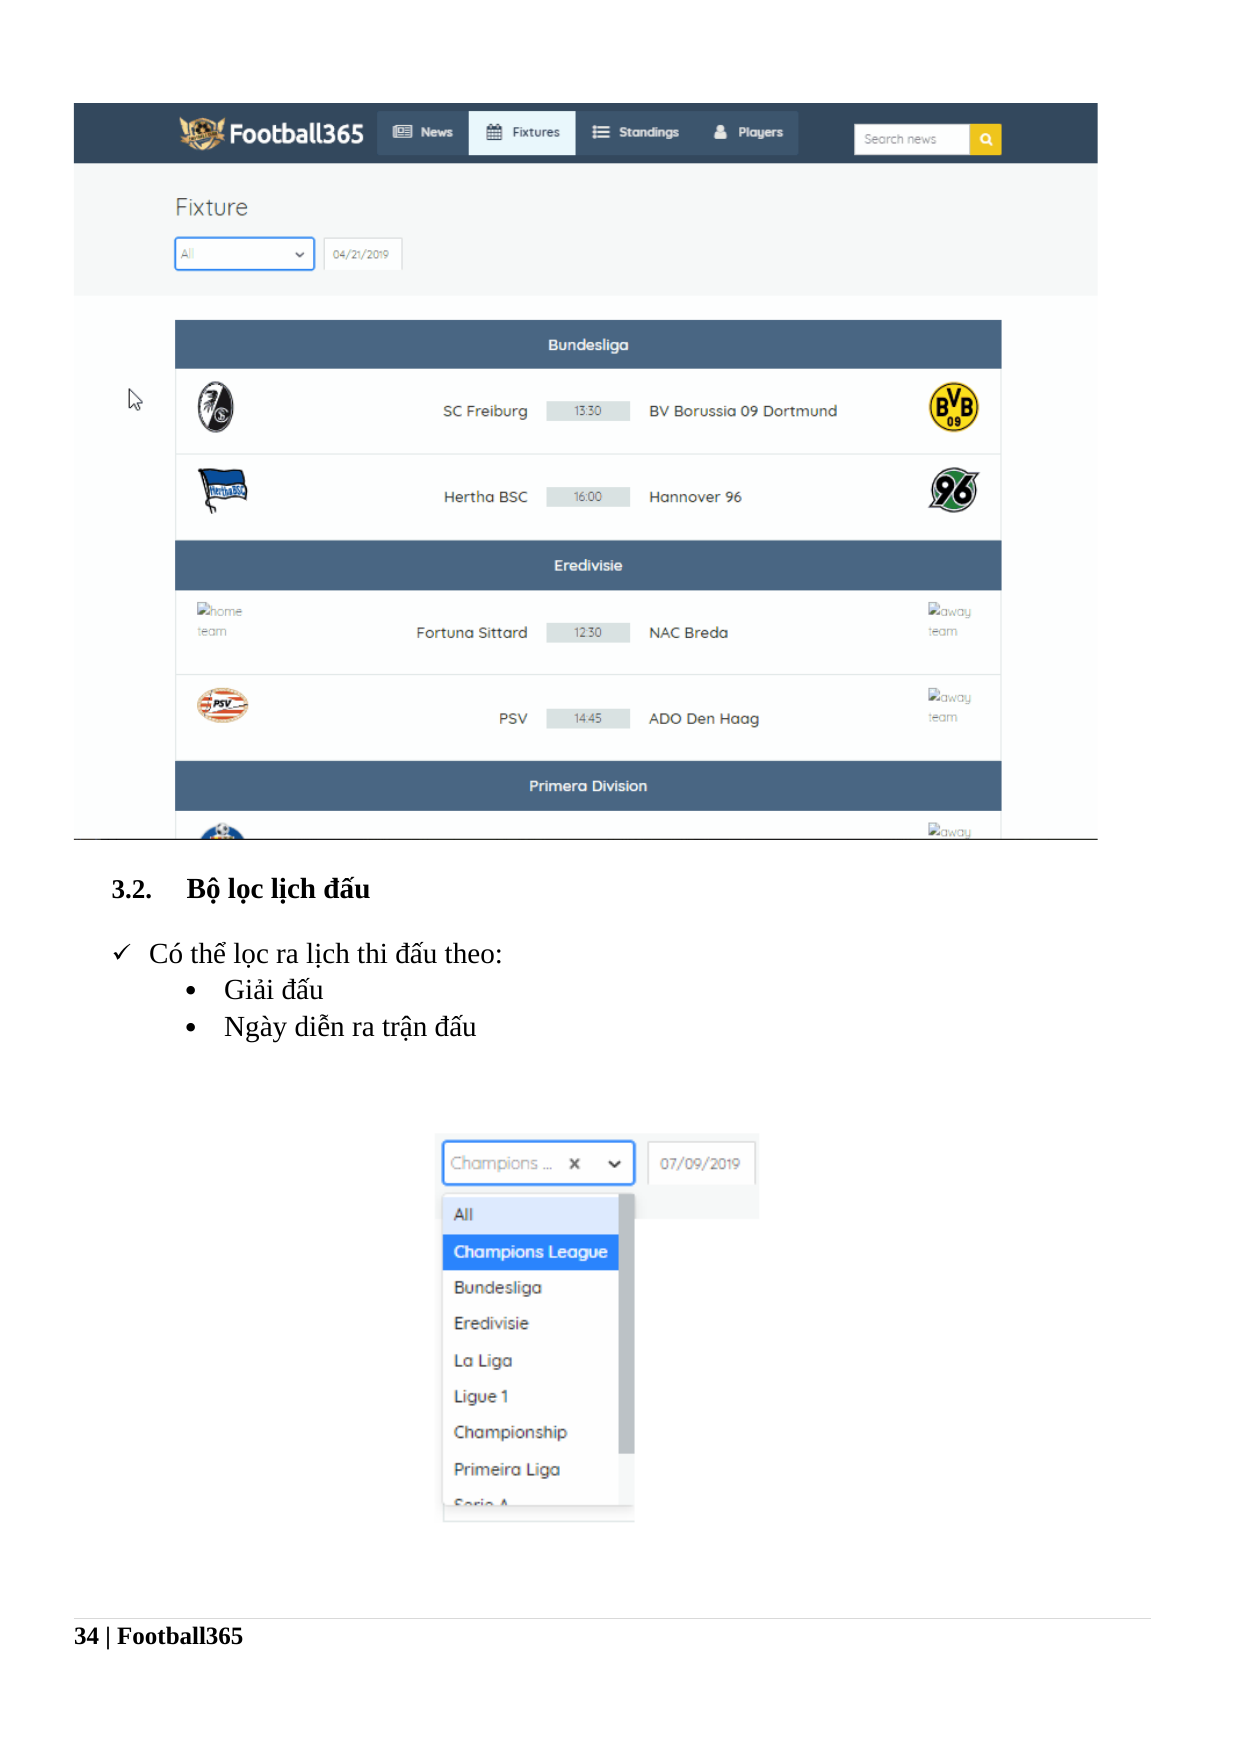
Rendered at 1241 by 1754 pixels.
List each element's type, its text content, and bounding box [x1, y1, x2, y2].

list Giải đấu [186, 972, 1151, 1006]
subtitle Bộ lọc lịch đấu [111, 871, 1151, 904]
list Có thể lọc ra lịch thi đấu theo: [111, 936, 1151, 970]
picture [73, 103, 1098, 840]
picture [432, 1073, 793, 1524]
list Ngày diễn ra trận đấu [186, 1009, 1151, 1042]
